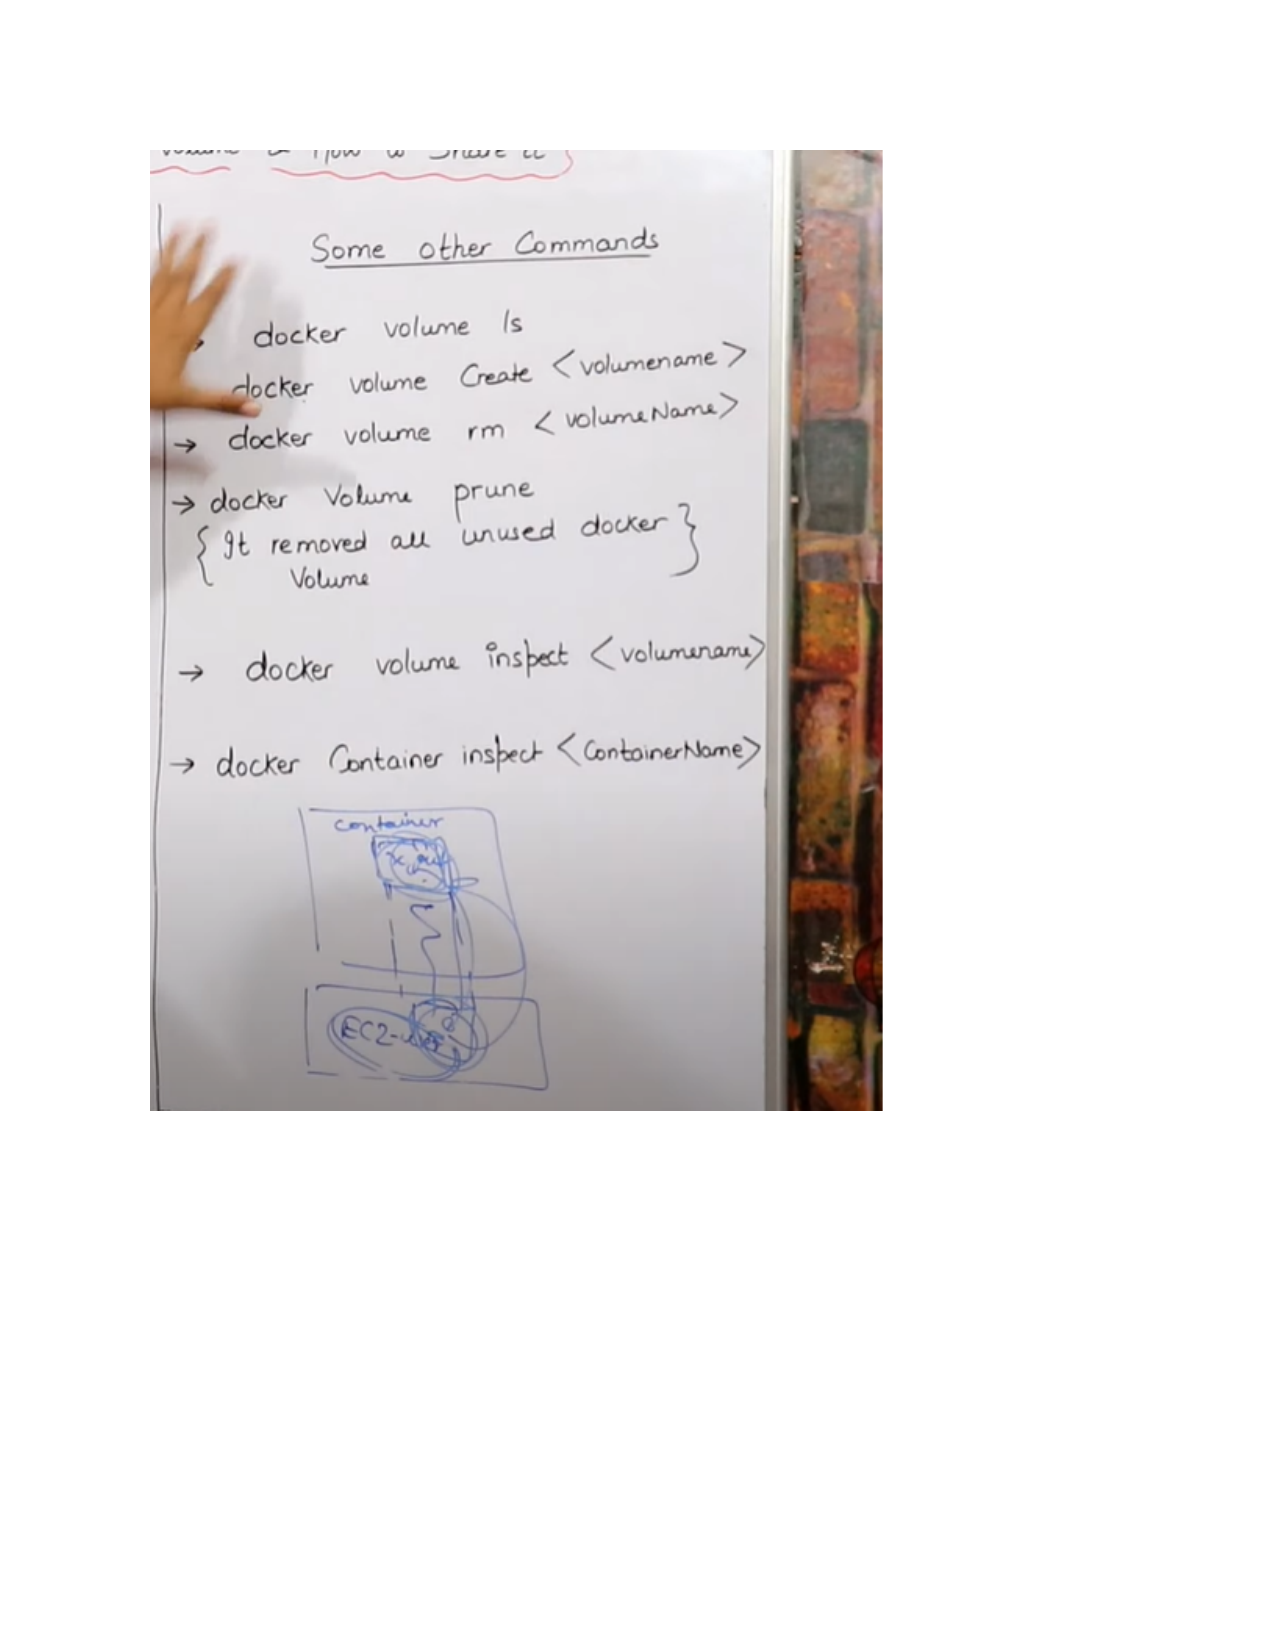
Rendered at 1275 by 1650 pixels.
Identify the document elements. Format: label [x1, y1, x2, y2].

picture [150, 150, 883, 1111]
